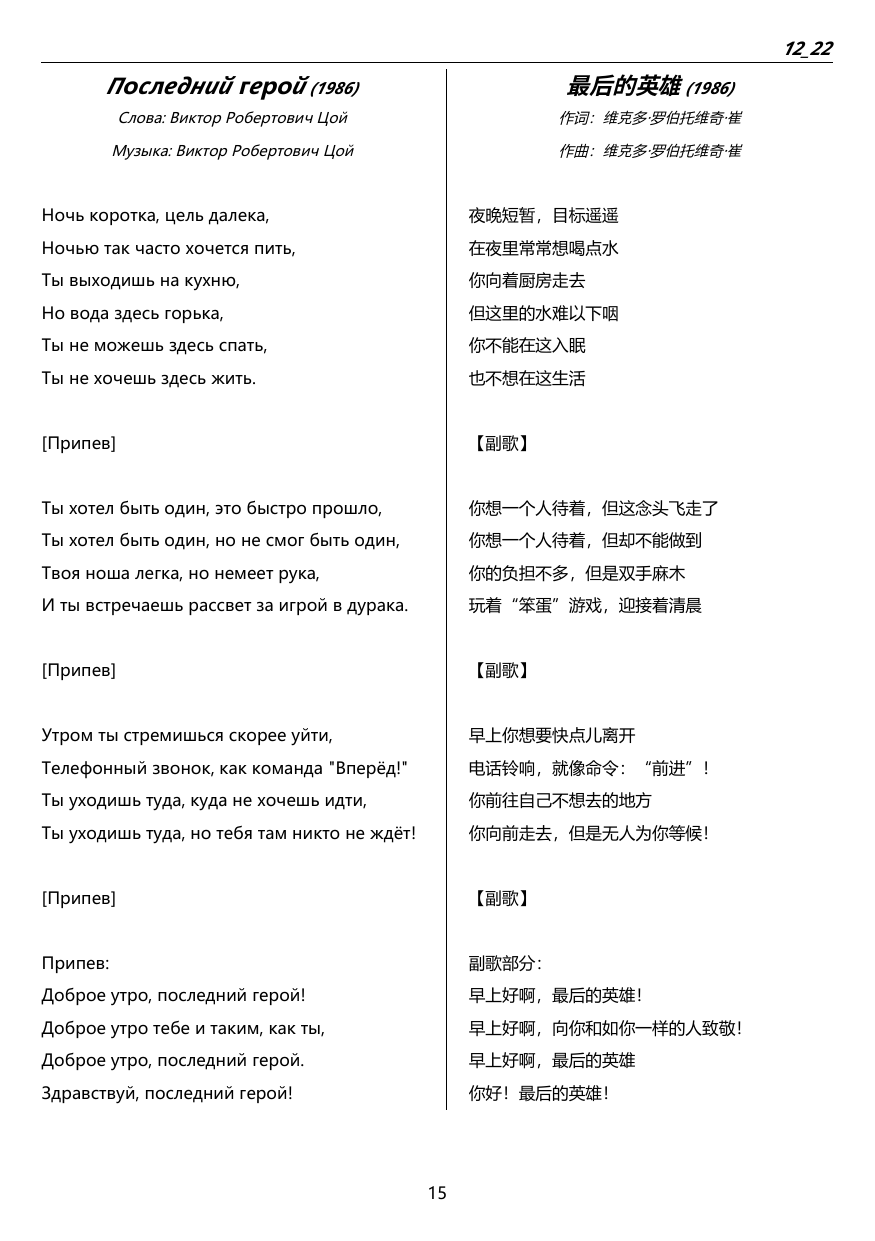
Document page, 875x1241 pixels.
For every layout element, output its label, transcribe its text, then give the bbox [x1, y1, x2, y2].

text 你的负担不多，但是双手麻木 [468, 557, 833, 589]
text Ты не можешь здесь спать, [41, 329, 424, 362]
text Ты уходишь туда, куда не хочешь идти, [41, 784, 424, 817]
text 你想一个人待着，但却不能做到 [468, 524, 833, 557]
text 也不想在这生活 [468, 362, 833, 394]
text 但这里的水难以下咽 [468, 297, 833, 329]
text Доброе утро, последний герой. [41, 1044, 424, 1077]
text Музыка: Виктор Робертович Цой [41, 134, 424, 167]
text Ты хотел быть один, это быстро прошло, [41, 492, 424, 524]
text Ты выходишь на кухню, [41, 264, 424, 297]
text Ты уходишь туда, но тебя там никто не ждёт! [41, 817, 424, 849]
text И ты встречаешь рассвет за игрой в дурака. [41, 589, 424, 622]
text Ты не хочешь здесь жить. [41, 362, 424, 394]
text 【副歌】 [468, 427, 833, 459]
text Утром ты стремишься скорее уйти, [41, 719, 424, 752]
text Слова: Виктор Робертович Цой [41, 102, 424, 134]
text 夜晚短暂，目标遥遥 [468, 199, 833, 232]
text Здравствуй, последний герой! [41, 1077, 424, 1109]
text Доброе утро, последний герой! [41, 979, 424, 1012]
text Телефонный звонок, как команда "Вперёд!" [41, 752, 424, 784]
text Ночью так часто хочется пить, [41, 232, 424, 264]
text 电话铃响，就像命令：“前进”！ [468, 752, 833, 784]
text 早上好啊，最后的英雄！ [468, 979, 833, 1012]
text Но вода здесь горька, [41, 297, 424, 329]
text 你不能在这入眠 [468, 329, 833, 362]
text 作词：维克多·罗伯托维奇·崔 [468, 102, 833, 134]
text 作曲：维克多·罗伯托维奇·崔 [468, 134, 833, 167]
text 你想一个人待着，但这念头飞走了 [468, 492, 833, 524]
text Твоя ноша легка, но немеет рука, [41, 557, 424, 589]
text Последний герой (1986) [41, 69, 424, 102]
text [Припев] [41, 427, 424, 459]
text 早上好啊，向你和如你一样的人致敬！ [468, 1012, 833, 1044]
text Ты хотел быть один, но не смог быть один, [41, 524, 424, 557]
text Ночь коротка, цель далека, [41, 199, 424, 232]
text 早上好啊，最后的英雄 [468, 1044, 833, 1077]
text 你向着厨房走去 [468, 264, 833, 297]
text 【副歌】 [468, 654, 833, 687]
text 你好！最后的英雄！ [468, 1077, 833, 1109]
text [Припев] [41, 882, 424, 914]
text 最后的英雄 (1986) [468, 69, 833, 102]
text Доброе утро тебе и таким, как ты, [41, 1012, 424, 1044]
text 你前往自己不想去的地方 [468, 784, 833, 817]
text 在夜里常常想喝点水 [468, 232, 833, 264]
text 【副歌】 [468, 882, 833, 914]
text 玩着“笨蛋”游戏，迎接着清晨 [468, 589, 833, 622]
text 副歌部分： [468, 947, 833, 979]
text 你向前走去，但是无人为你等候！ [468, 817, 833, 849]
text Припев: [41, 947, 424, 979]
text 早上你想要快点儿离开 [468, 719, 833, 752]
text [Припев] [41, 654, 424, 687]
